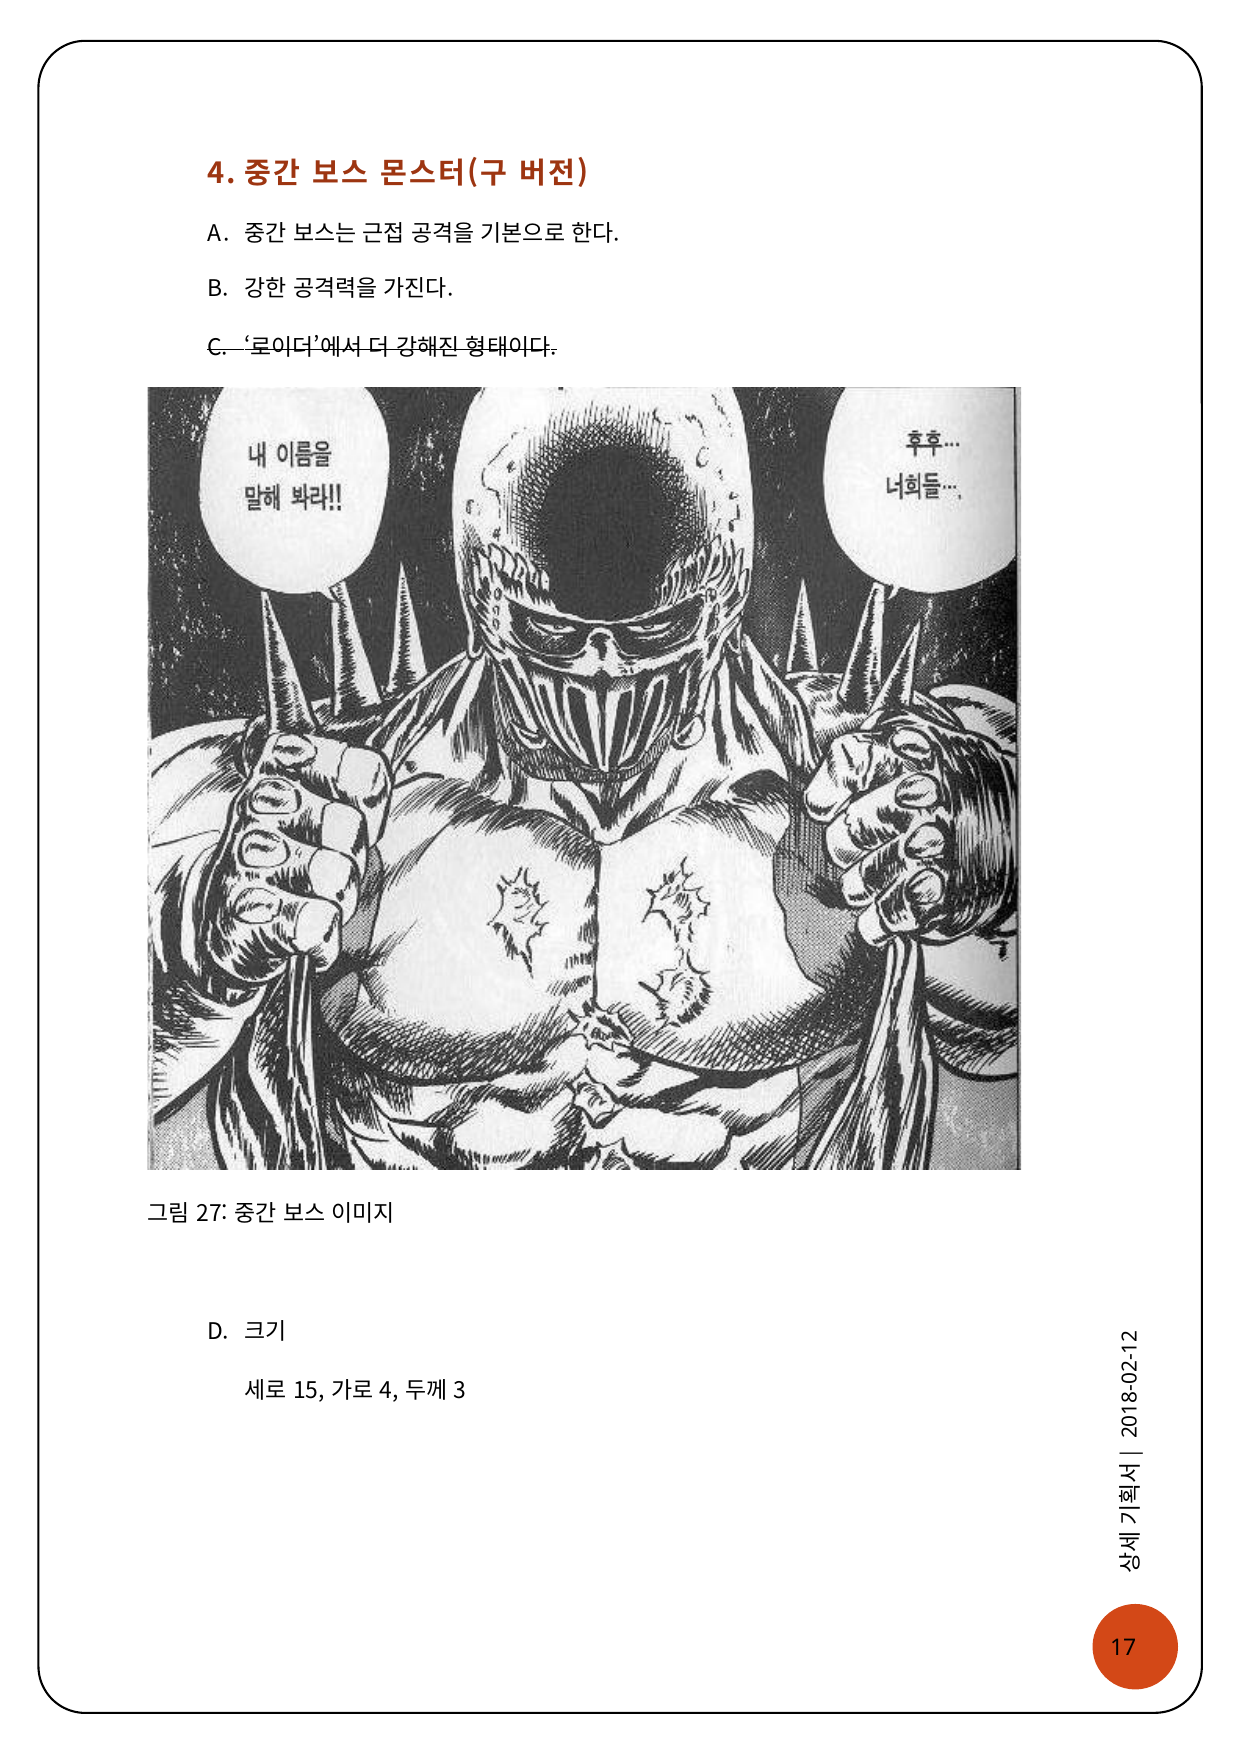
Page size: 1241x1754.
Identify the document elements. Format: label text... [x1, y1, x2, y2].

list ‘로이더’에서 더 강해진 형태이다. [207, 329, 1092, 362]
list 크기 [207, 1313, 1092, 1346]
list 중간 보스 몬스터(구 버전) [207, 150, 1092, 192]
picture [147, 387, 1022, 1170]
list 중간 보스는 근접 공격을 기본으로 한다. [207, 215, 1092, 248]
list 강한 공격력을 가진다. [207, 270, 1092, 303]
list 세로 15, 가로 4, 두께 3 [244, 1372, 1092, 1405]
text 그림 27: 중간 보스 이미지 [148, 1195, 1092, 1228]
